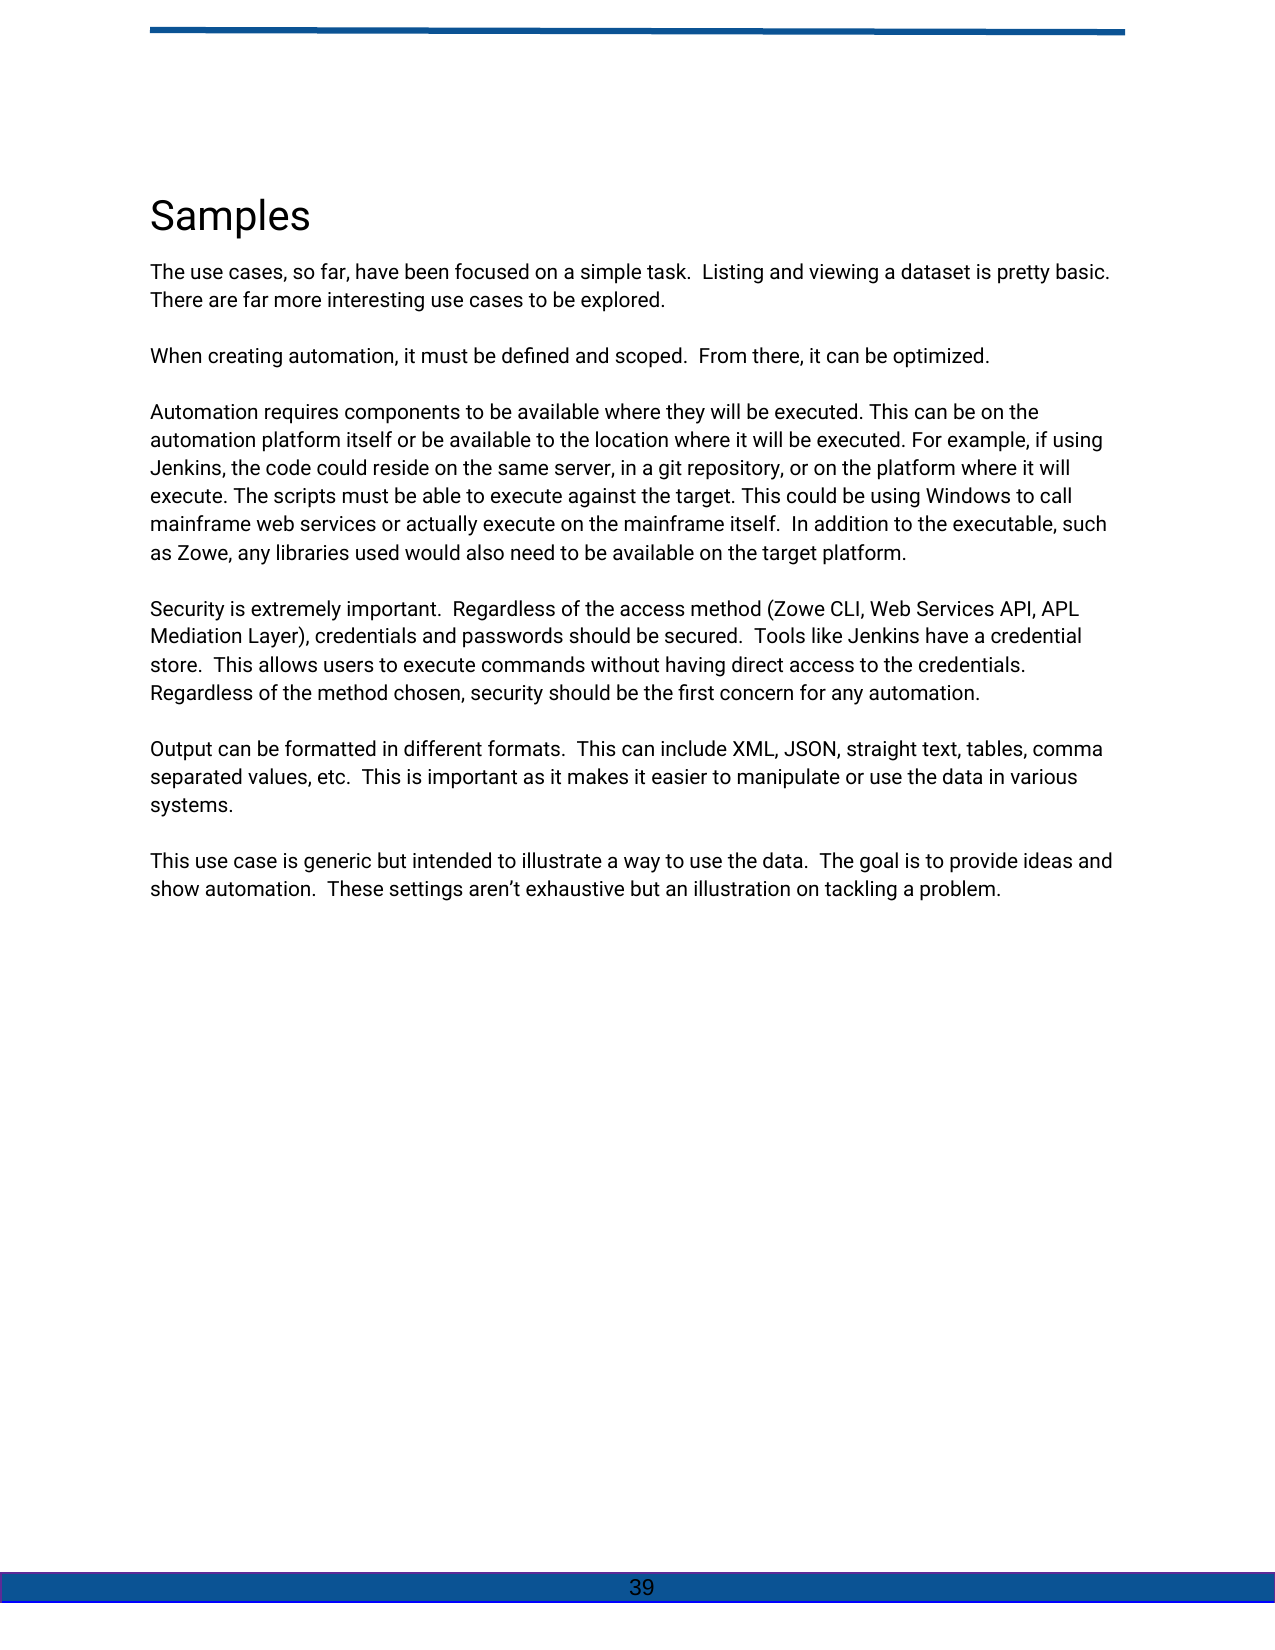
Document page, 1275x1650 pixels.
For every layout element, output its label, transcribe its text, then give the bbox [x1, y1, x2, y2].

text This use case is generic but intended to illustrate a way to use the data. The goal is to provide ideas and show automation. These settings aren’t exhaustive but an illustration on tackling a problem. [150, 849, 1125, 901]
text Security is extremely important. Regardless of the access method (Zowe CLI, Web Services API, APL Mediation Layer), credentials and passwords should be secured. Tools like Jenkins have a credential store. This allows users to execute commands without having direct access to the credentials. Regardless of the method chosen, security should be the first concern for any automation. [150, 597, 1125, 705]
subtitle Samples [150, 192, 1125, 241]
text When creating automation, it must be defined and scoped. From there, it can be optimized. [150, 344, 1125, 369]
text The use cases, so far, have been focused on a simple task. Listing and viewing a dataset is pretty basic. There are far more interesting use cases to be explored. [150, 260, 1125, 313]
text Automation requires components to be available where they will be executed. This can be on the automation platform itself or be available to the location where it will be executed. For example, if using Jenkins, the code could reside on the same server, in a git repository, or on the platform where it will execute. The scripts must be able to execute against the target. This could be using Windows to call mainframe web services or actually execute on the mainframe itself. In addition to the executable, such as Zowe, any libraries used would also need to be available on the target platform. [150, 400, 1125, 565]
text Output can be formatted in different formats. This can include XML, JSON, straight text, tables, comma separated values, etc. This is important as it makes it easier to manipulate or use the data in various systems. [150, 737, 1125, 817]
